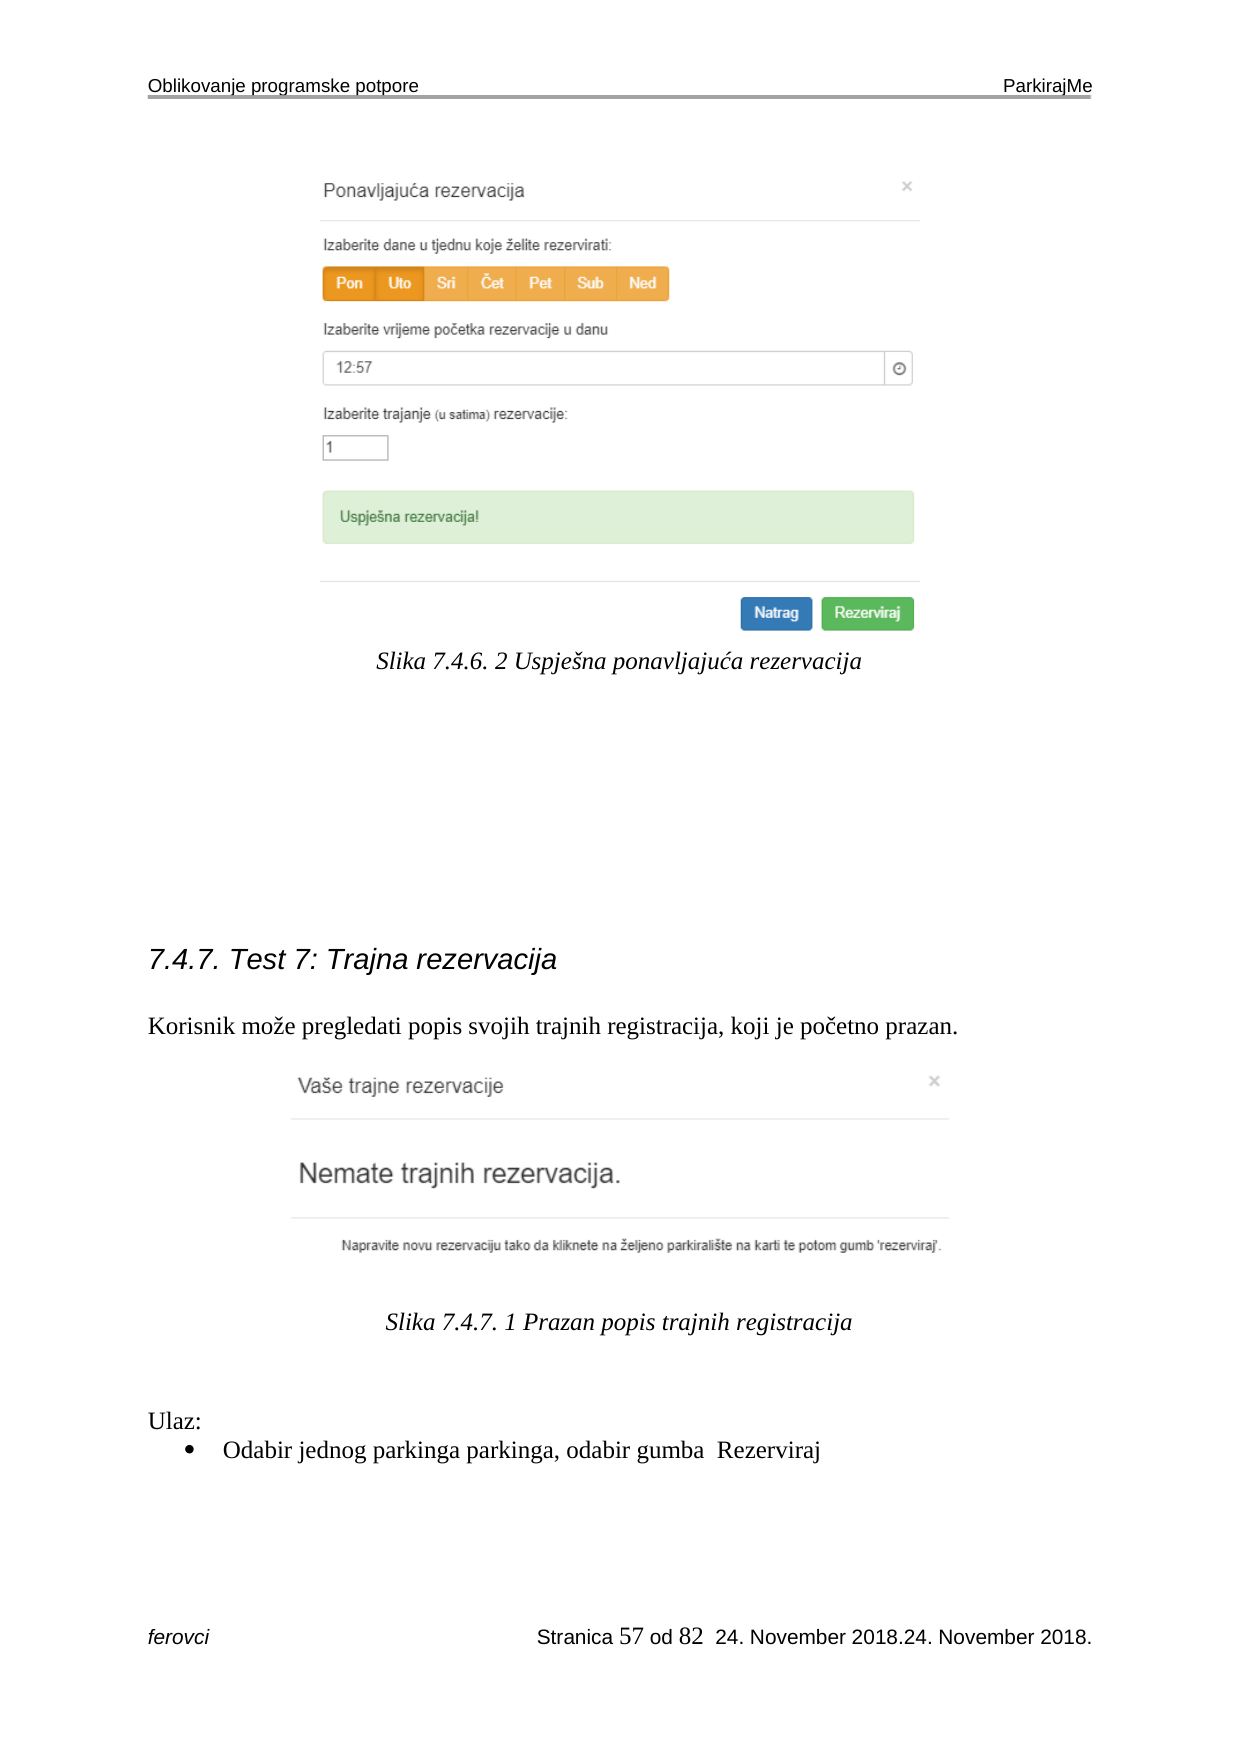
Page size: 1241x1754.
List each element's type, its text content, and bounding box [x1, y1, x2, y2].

text Ulaz: [148, 1406, 1093, 1435]
picture [319, 176, 921, 634]
text Korisnik može pregledati popis svojih trajnih registracija, koji je početno prazan. [148, 1011, 1093, 1040]
subtitle 7.4.7. Test 7: Trajna rezervacija [148, 942, 1093, 976]
text Slika 7.4.7. 1 Prazan popis trajnih registracija [148, 1307, 1093, 1336]
picture [291, 1068, 950, 1267]
list Odabir jednog parkinga parkinga, odabir gumba Rezerviraj [185, 1435, 1093, 1464]
text Slika 7.4.6. 2 Uspješna ponavljajuća rezervacija [148, 646, 1093, 675]
picture [147, 95, 1092, 99]
